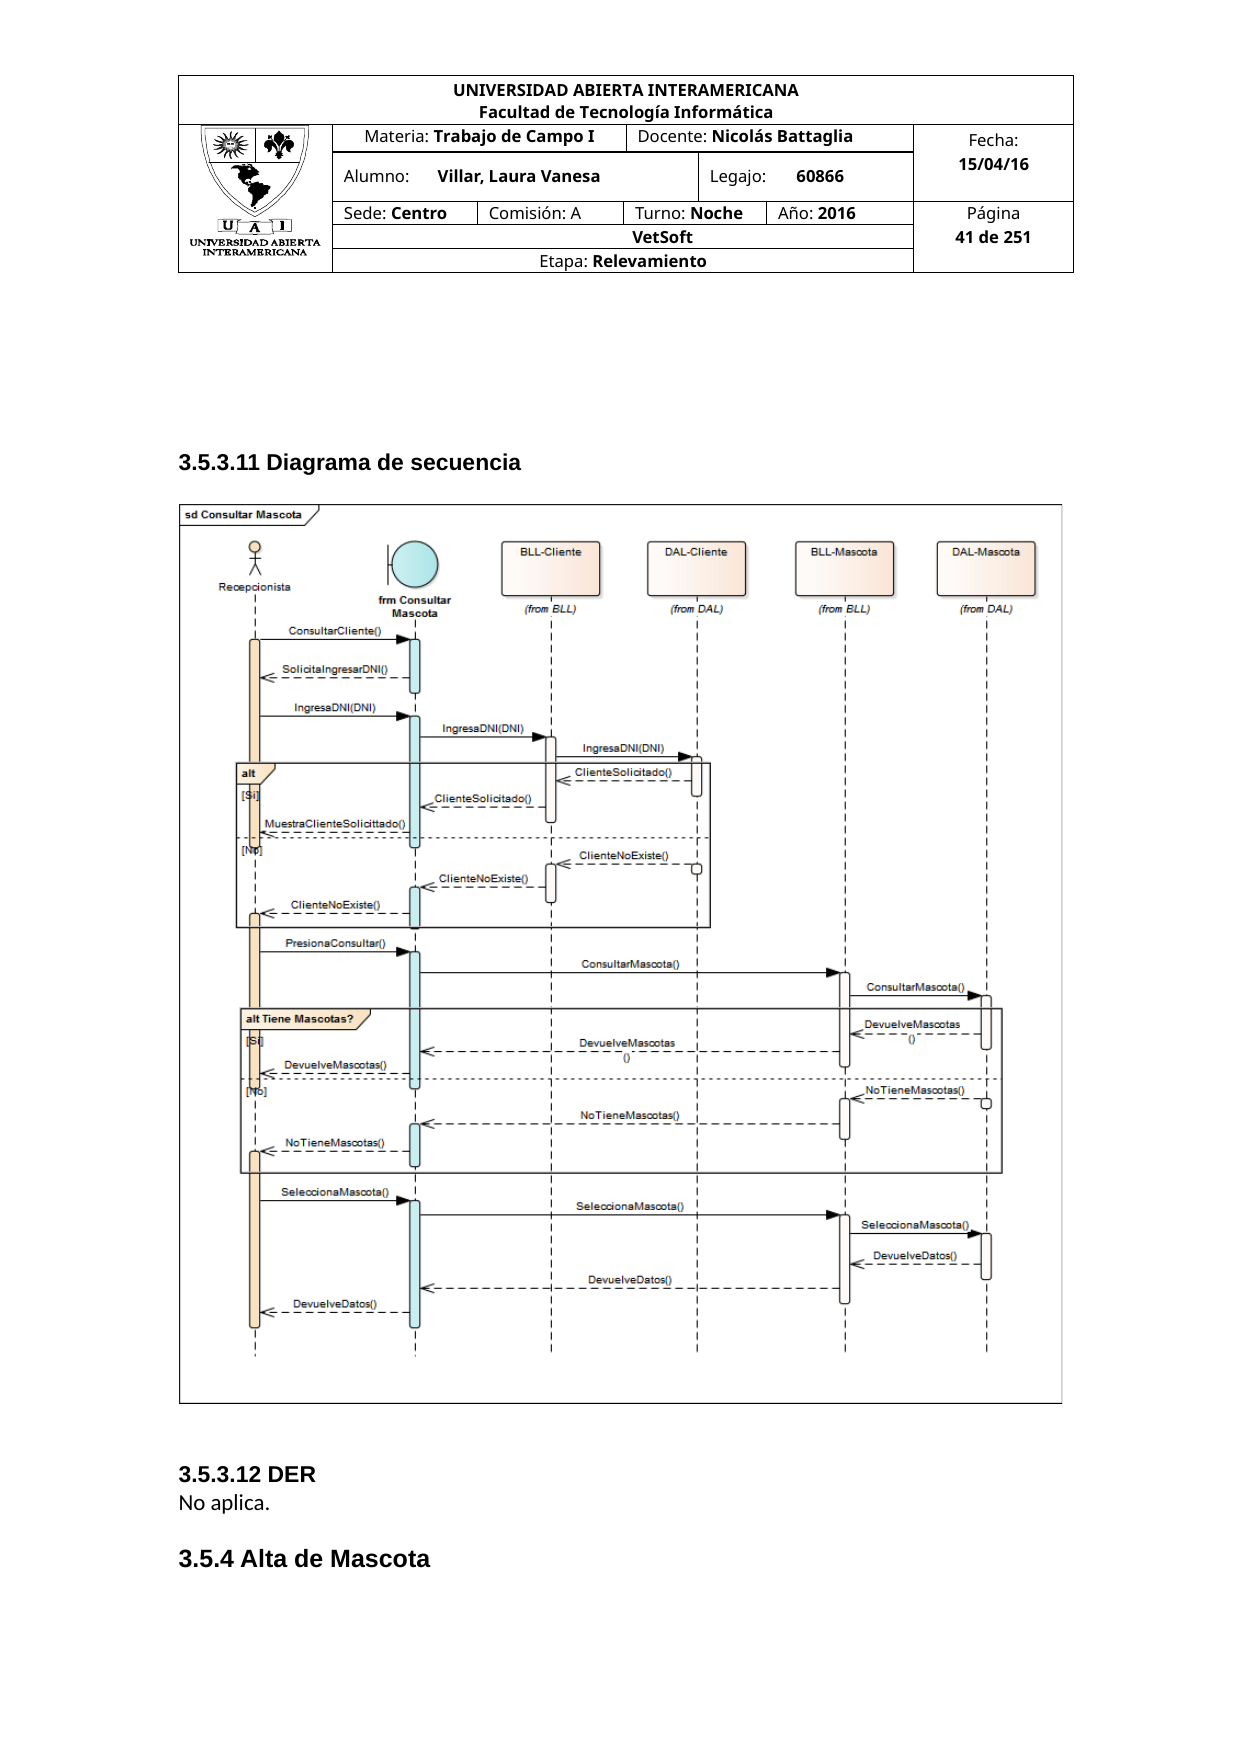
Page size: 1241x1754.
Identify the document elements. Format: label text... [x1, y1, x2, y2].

subtitle 3.5.3.11 Diagrama de secuencia [178, 448, 1062, 475]
picture [178, 503, 1063, 1404]
text No aplica. [178, 1488, 1062, 1516]
subtitle 3.5.3.12 DER [178, 1461, 1062, 1488]
subtitle 3.5.4 Alta de Mascota [178, 1544, 1062, 1573]
